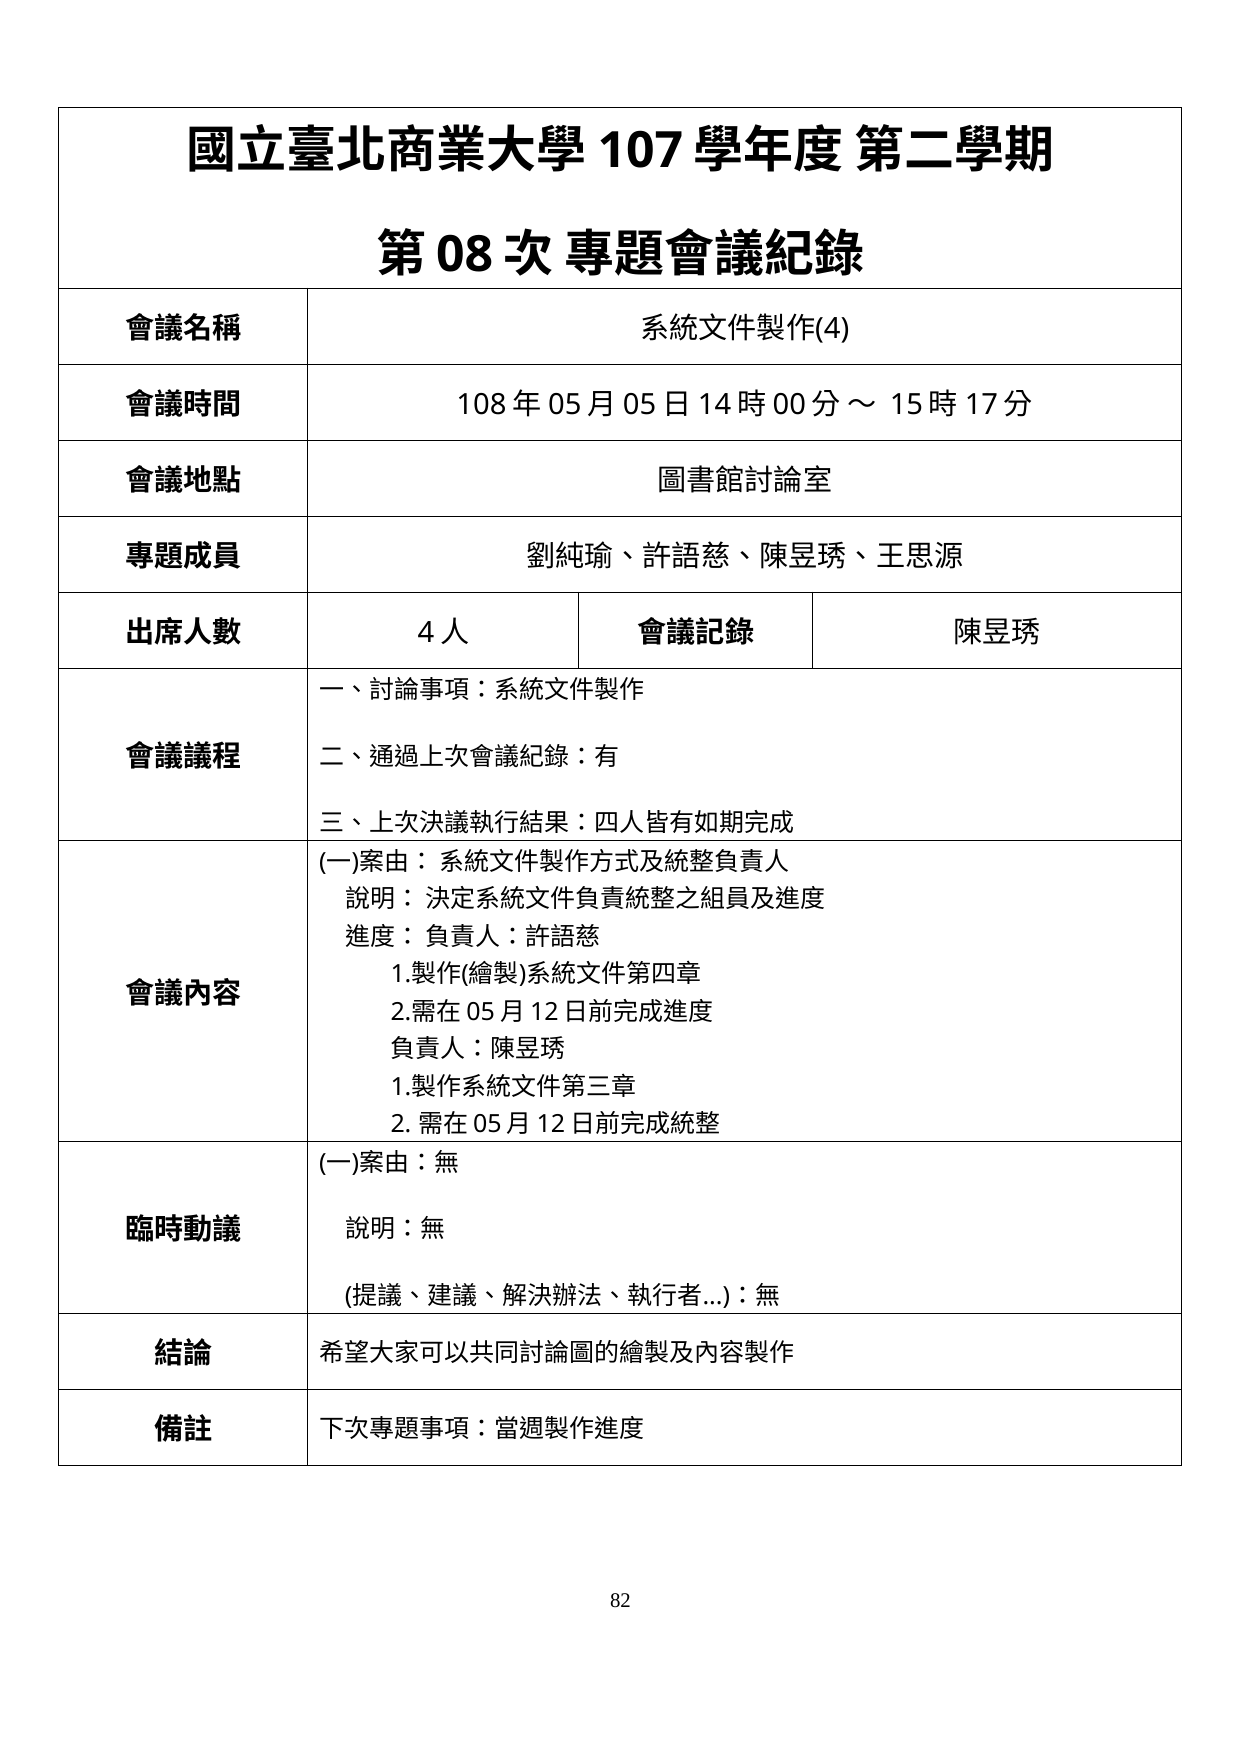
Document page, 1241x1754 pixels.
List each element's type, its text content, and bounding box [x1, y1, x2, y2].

table_cell 結論 [59, 1314, 307, 1388]
table_cell 專題成員 [59, 517, 307, 592]
table_cell 下次專題事項：當週製作進度 [308, 1390, 1181, 1464]
table_cell 會議時間 [59, 365, 307, 439]
table_cell (一)案由： 系統文件製作方式及統整負責人 說明： 決定系統文件負責統整之組員及進度 進度： 負責人：許語慈 1.製作(繪製)系統文件第四章 2.需在05月12日前完成進度 負責人：陳昱琇 1.製作系統文件第三章 2. 需在05月12日前完成統整 [308, 841, 1181, 1141]
table_cell 會議名稱 [59, 289, 307, 363]
table_cell 會議記錄 [579, 593, 812, 668]
table_cell 希望大家可以共同討論圖的繪製及內容製作 [308, 1314, 1181, 1388]
table_cell 會議地點 [59, 441, 307, 516]
table_cell 會議議程 [59, 669, 307, 839]
table_cell 出席人數 [59, 593, 307, 668]
table_cell 臨時動議 [59, 1142, 307, 1312]
table_cell 4人 [308, 593, 578, 668]
table_cell 劉純瑜、許語慈、陳昱琇、王思源 [308, 517, 1181, 592]
table_cell 系統文件製作(4) [308, 289, 1181, 363]
table_cell 一、討論事項：系統文件製作 二、通過上次會議紀錄：有 三、上次決議執行結果：四人皆有如期完成 [308, 669, 1181, 839]
table_cell 圖書館討論室 [308, 441, 1181, 516]
table_header 國立臺北商業大學 107學年度 第二學期 第08次 專題會議紀錄 [59, 108, 1181, 287]
table_cell (一)案由：無 說明：無 (提議、建議、解決辦法、執行者...)：無 [308, 1142, 1181, 1312]
table_cell 會議內容 [59, 841, 307, 1141]
table_cell 陳昱琇 [813, 593, 1181, 668]
table_cell 108年 05月 05日 14時 00分 ～ 15時 17分 [308, 365, 1181, 439]
table_cell 備註 [59, 1390, 307, 1464]
